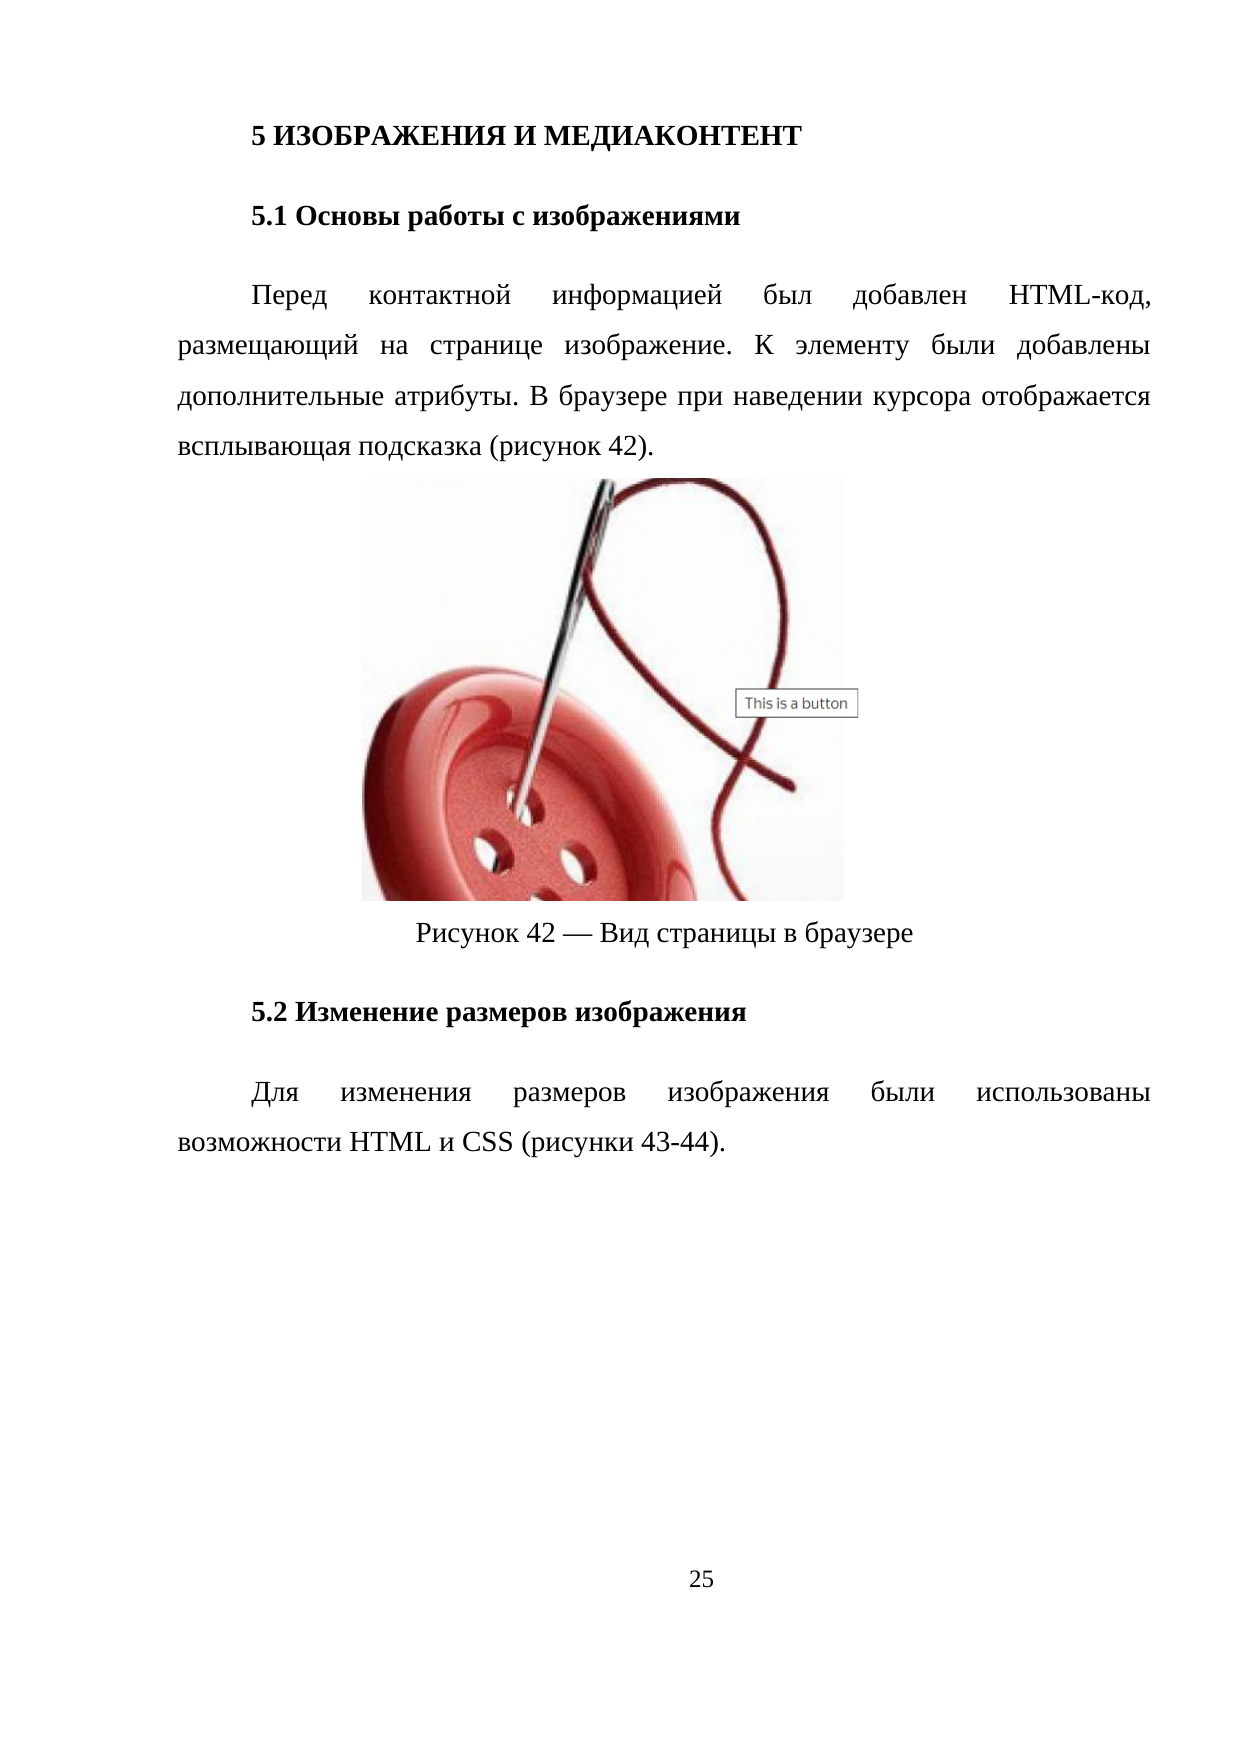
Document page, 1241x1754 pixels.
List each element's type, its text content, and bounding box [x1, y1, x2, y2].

subtitle 5.1 Основы работы с изображениями [177, 198, 1152, 231]
text Для изменения размеров изображения были использованы возможности HTML и CSS (рисунки 43-44). [177, 1074, 1152, 1158]
subtitle 5 ИЗОБРАЖЕНИЯ И МЕДИАКОНТЕНТ [177, 118, 1152, 152]
text Перед контактной информацией был добавлен HTML-код, размещающий на странице изображение. К элементу были добавлены дополнительные атрибуты. В браузере при наведении курсора отображается всплывающая подсказка (рисунок 42). [177, 277, 1152, 462]
subtitle 5.2 Изменение размеров изображения [177, 994, 1152, 1028]
picture [361, 478, 968, 901]
text Рисунок 42 — Вид страницы в браузере [177, 915, 1152, 948]
